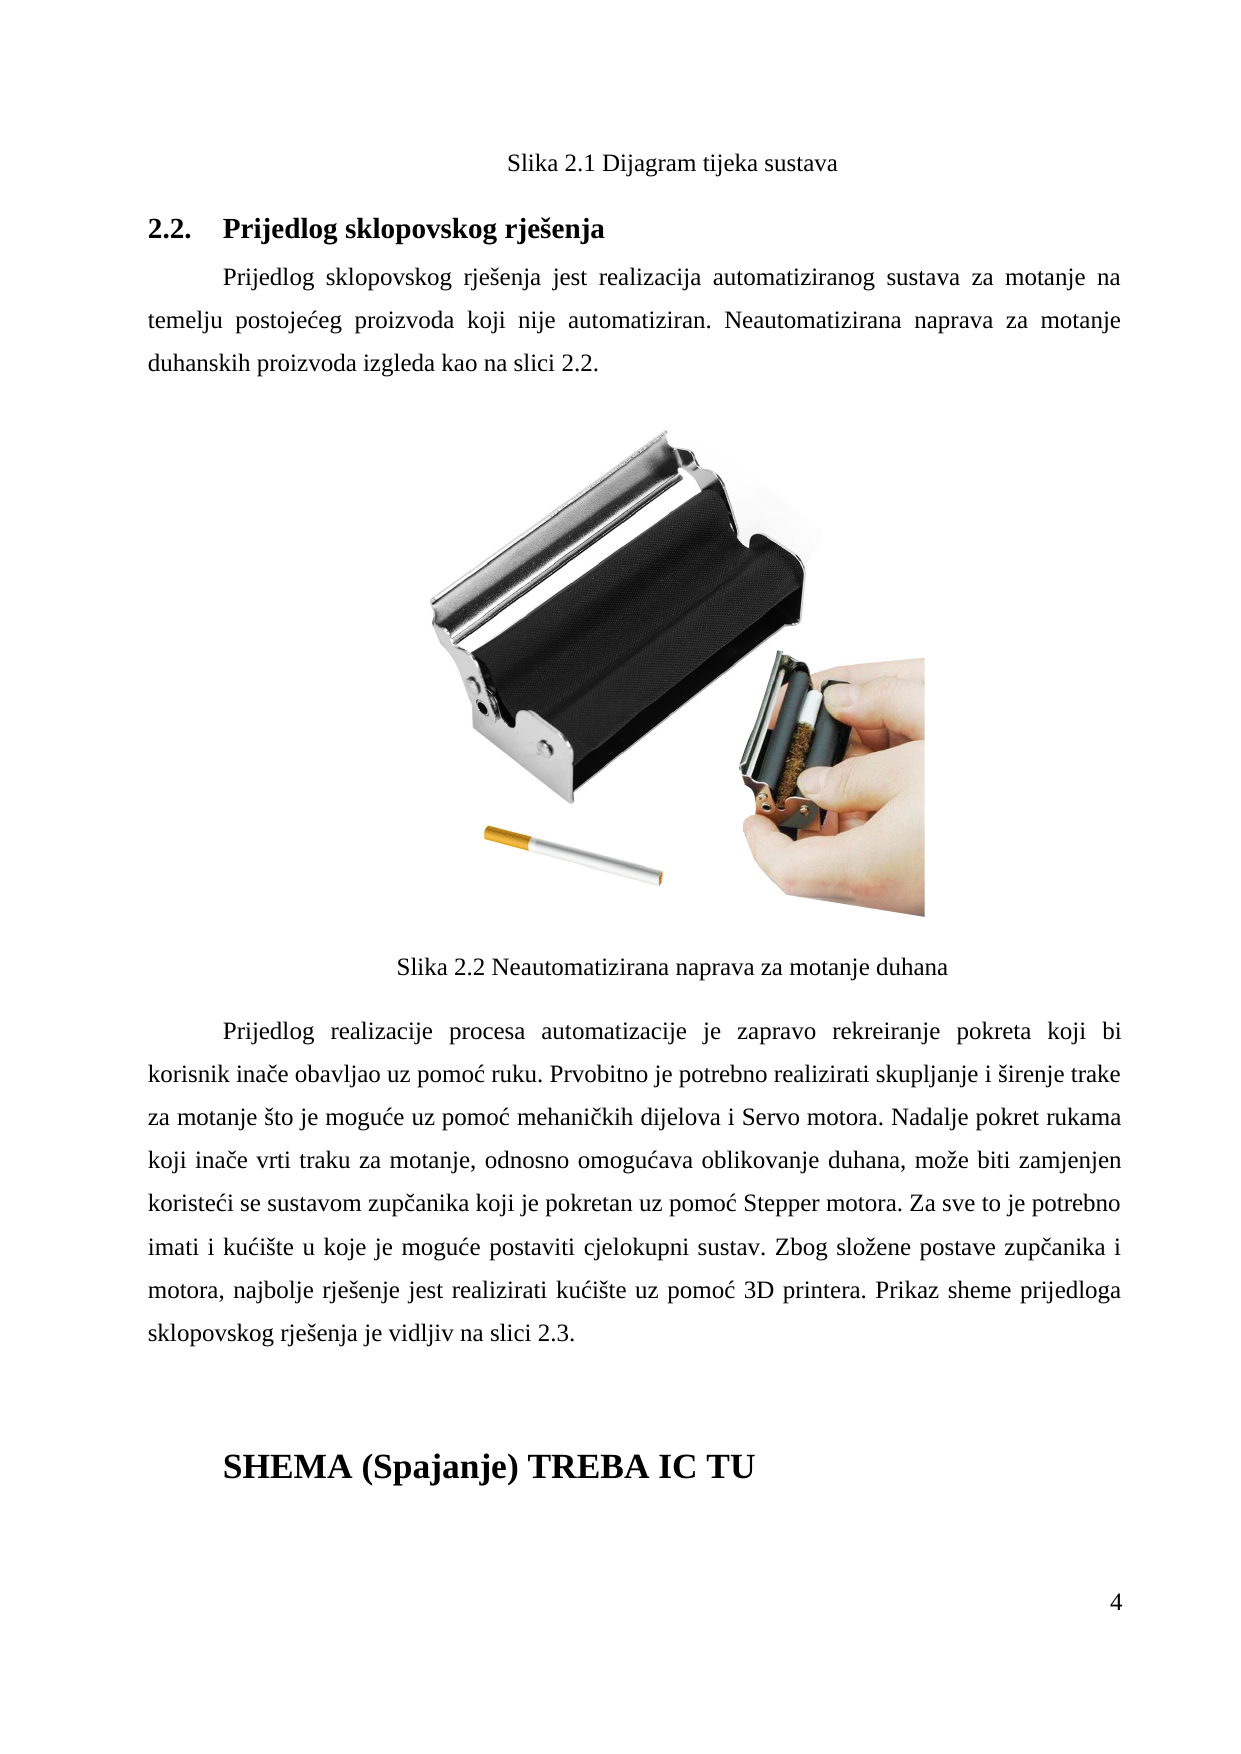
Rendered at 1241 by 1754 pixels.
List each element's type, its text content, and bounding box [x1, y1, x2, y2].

picture [420, 412, 925, 917]
text Prijedlog realizacije procesa automatizacije je zapravo rekreiranje pokreta koji bi korisnik inače obavljao uz pomoć ruku. Prvobitno je potrebno realizirati skupljanje i širenje trake za motanje što je moguće uz pomoć mehaničkih dijelova i Servo motora. Nadalje pokret rukama koji inače vrti traku za motanje, odnosno omogućava oblikovanje duhana, može biti zamjenjen koristeći se sustavom zupčanika koji je pokretan uz pomoć Stepper motora. Za sve to je potrebno imati i kućište u koje je moguće postaviti cjelokupni sustav. Zbog složene postave zupčanika i motora, najbolje rješenje jest realizirati kućište uz pomoć 3D printera. Prikaz sheme prijedloga sklopovskog rješenja je vidljiv na slici 2.3. [148, 1016, 1122, 1347]
subtitle Prijedlog sklopovskog rješenja [148, 212, 1122, 245]
text Prijedlog sklopovskog rješenja jest realizacija automatiziranog sustava za motanje na temelju postojećeg proizvoda koji nije automatiziran. Neautomatizirana naprava za motanje duhanskih proizvoda izgleda kao na slici 2.2. [148, 262, 1122, 377]
text Slika 2.1 Dijagram tijeka sustava [148, 148, 1122, 176]
text SHEMA (Spajanje) TREBA IC TU [148, 1446, 1122, 1487]
text Slika 2.2 Neautomatizirana naprava za motanje duhana [148, 952, 1122, 981]
